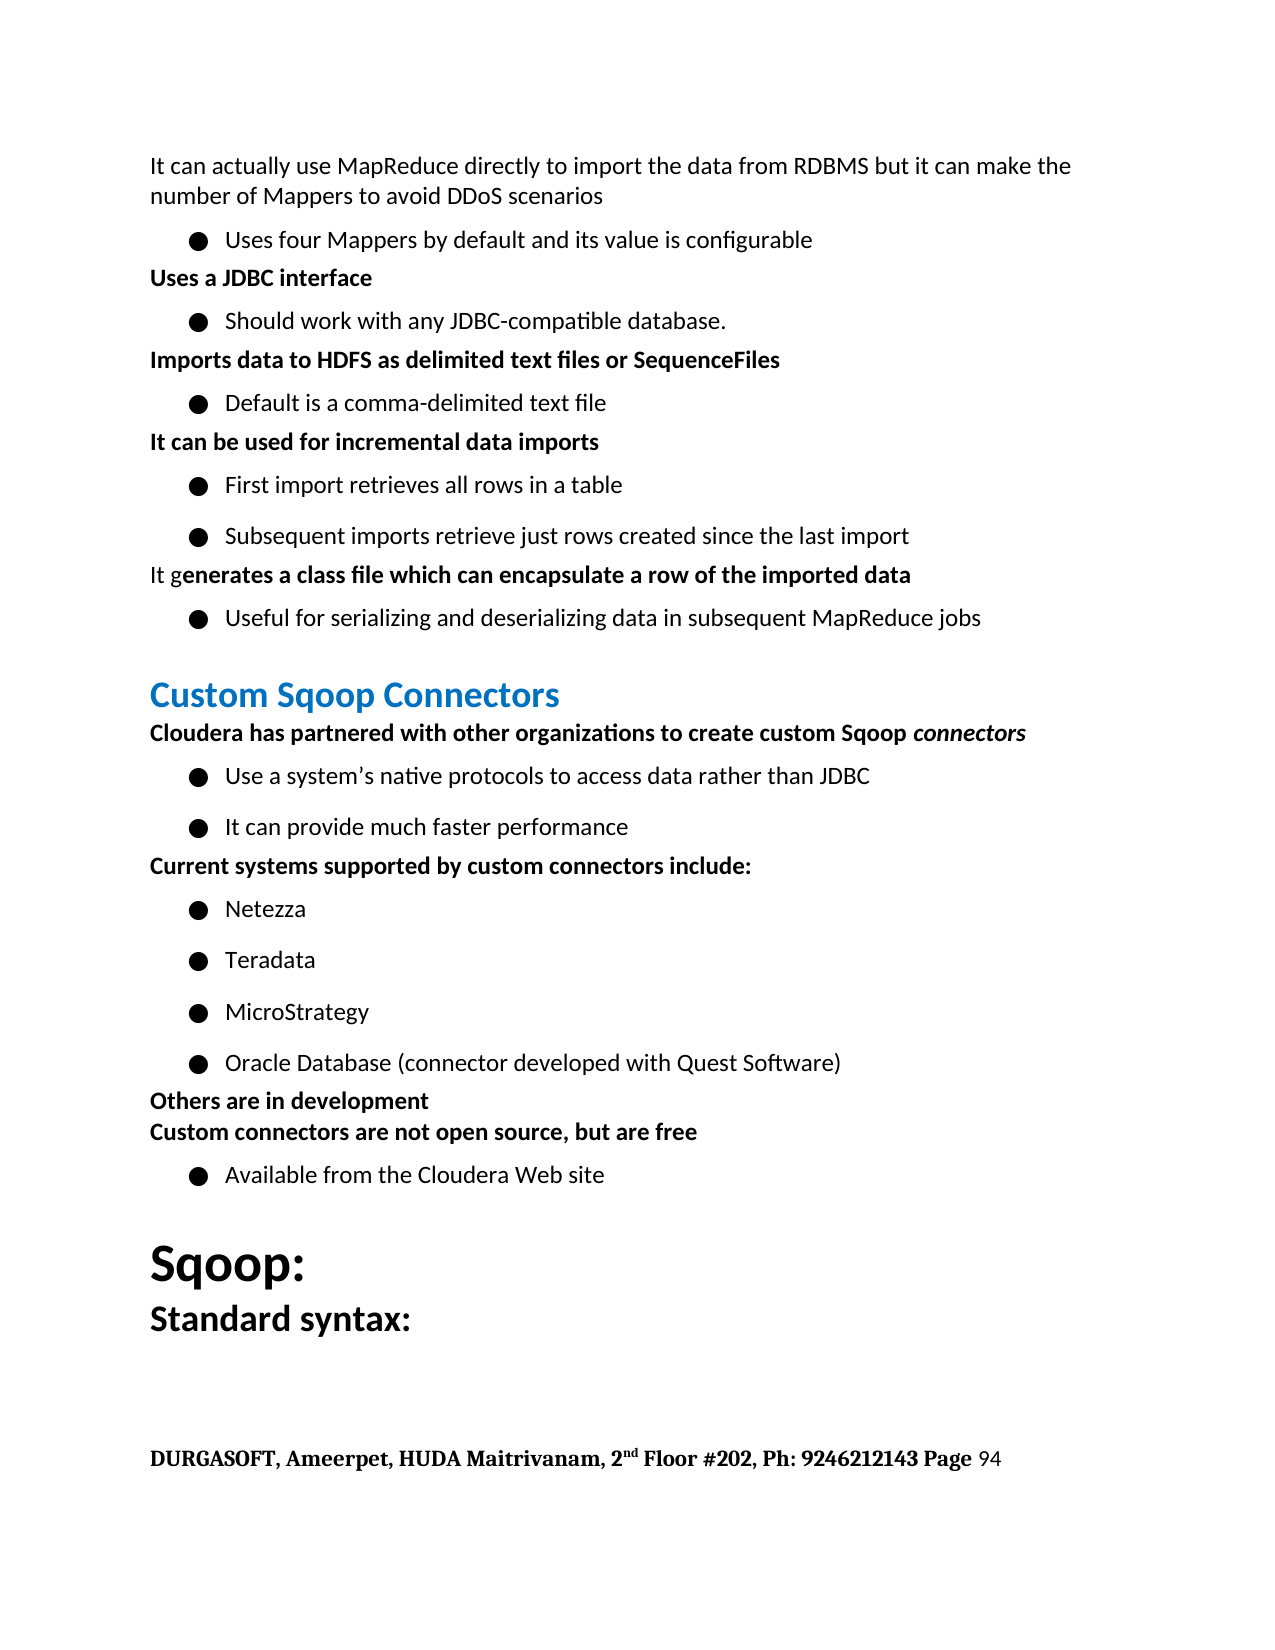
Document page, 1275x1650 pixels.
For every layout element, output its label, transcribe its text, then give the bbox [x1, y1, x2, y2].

text Sqoop: [150, 1228, 1125, 1294]
list Subsequent imports retrieve just rows created since the last import [187, 508, 1125, 559]
list Netezza [187, 881, 1125, 932]
list MicroStrategy [187, 983, 1125, 1034]
list Oracle Database (connector developed with Quest Software) [187, 1034, 1125, 1086]
list Useful for serializing and deserializing data in subsequent MapReduce jobs [187, 589, 1125, 641]
text Others are in development [150, 1086, 1125, 1116]
list Should work with any JDBC-compatible database. [187, 293, 1125, 344]
list Teradata [187, 932, 1125, 983]
text Current systems supported by custom connectors include: [150, 850, 1125, 881]
list Use a system’s native protocols to access data rather than JDBC [187, 747, 1125, 799]
list Available from the Cloudera Web site [187, 1147, 1125, 1198]
text It generates a class file which can encapsulate a row of the imported data [150, 559, 1125, 589]
text Custom Sqoop Connectors [150, 671, 1125, 717]
text Custom connectors are not open source, but are free [150, 1116, 1125, 1147]
text Cloudera has partnered with other organizations to create custom Sqoop connectors [150, 717, 1125, 747]
text It can actually use MapReduce directly to import the data from RDBMS but it can make the number of Mappers to avoid DDoS scenarios [150, 150, 1125, 211]
list Uses four Mappers by default and its value is configurable [187, 211, 1125, 262]
text Uses a JDBC interface [150, 262, 1125, 293]
list It can provide much faster performance [187, 799, 1125, 850]
text Imports data to HDFS as delimited text files or SequenceFiles [150, 344, 1125, 374]
list Default is a comma-delimited text file [187, 374, 1125, 426]
list First import retrieves all rows in a table [187, 456, 1125, 508]
text Standard syntax: [150, 1294, 1125, 1340]
text It can be used for incremental data imports [150, 426, 1125, 456]
